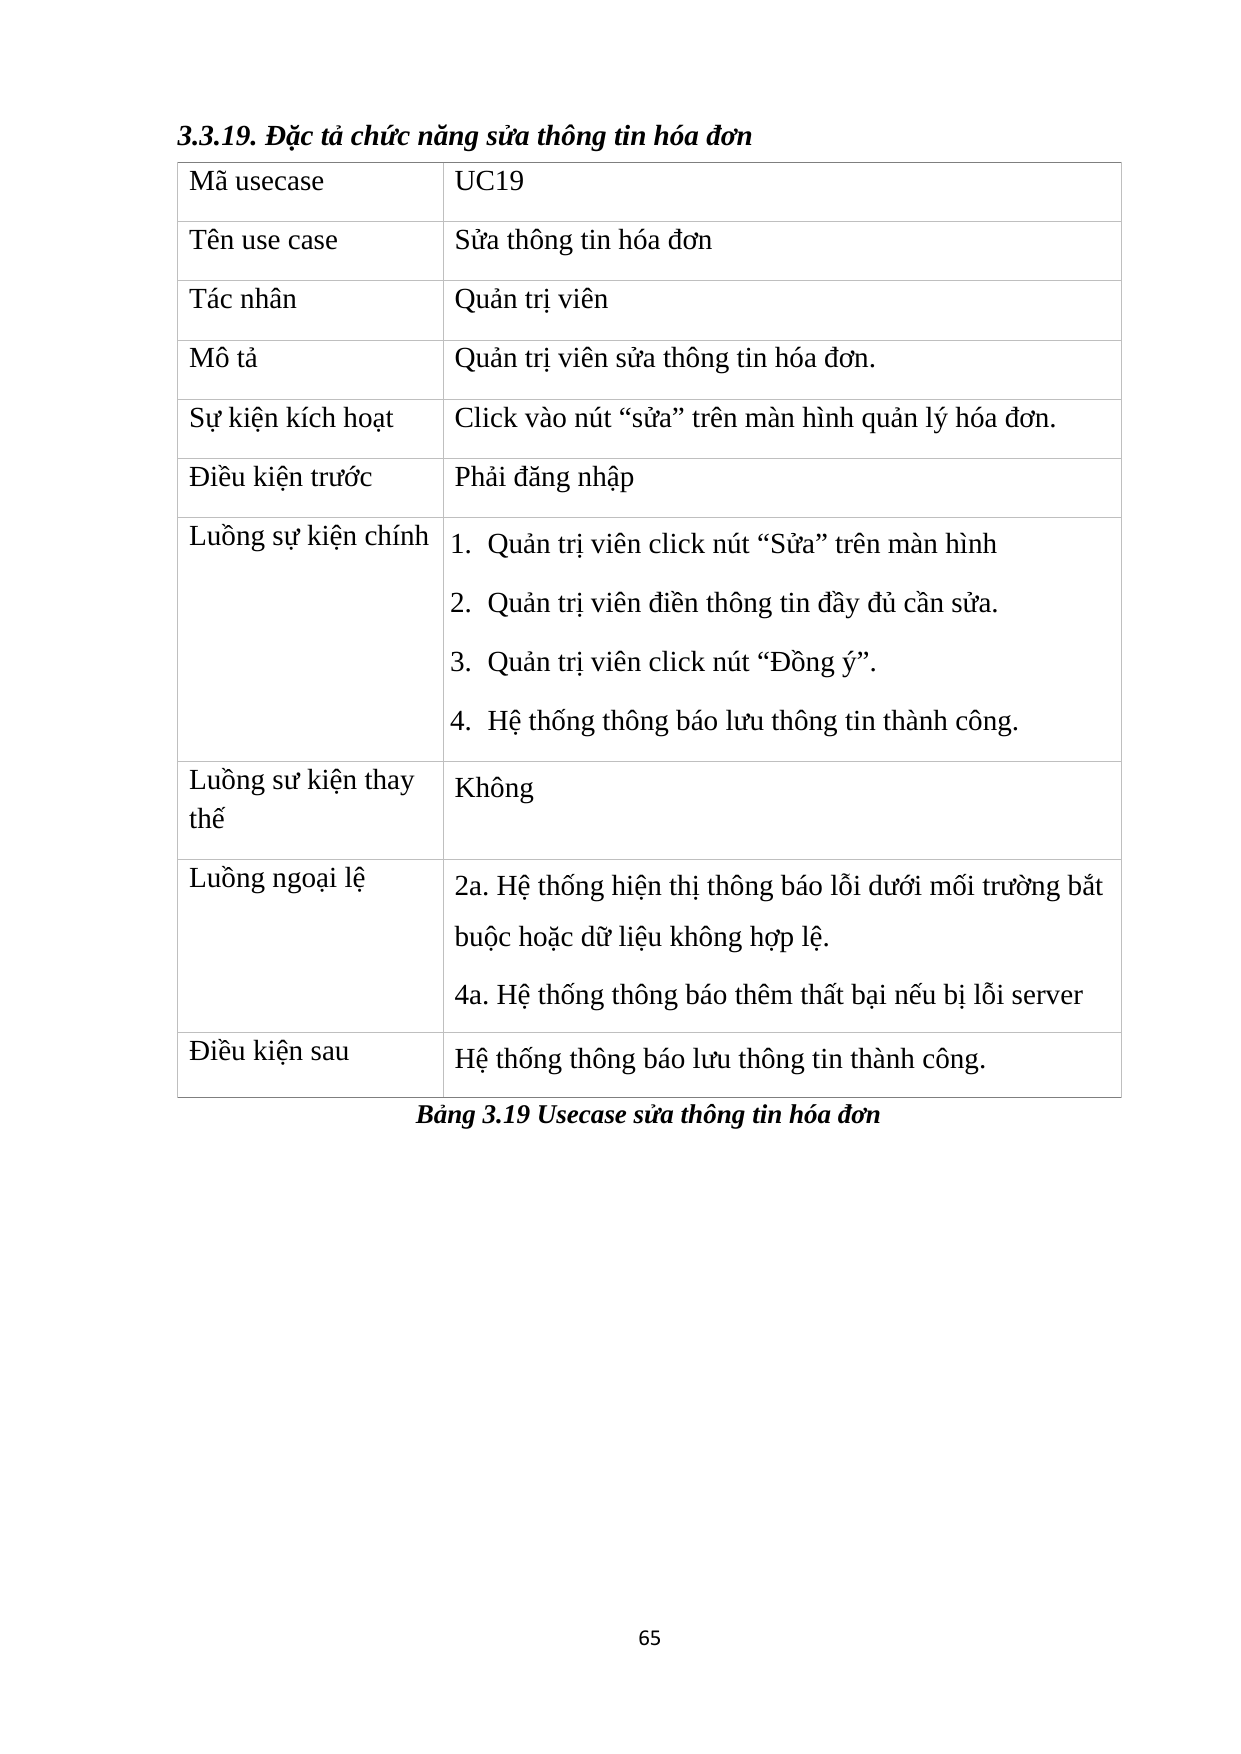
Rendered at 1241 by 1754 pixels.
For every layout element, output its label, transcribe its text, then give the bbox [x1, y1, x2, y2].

table_cell Sửa thông tin hóa đơn [444, 222, 1121, 280]
table_cell Tên use case [178, 222, 443, 280]
table_cell Không [444, 762, 1121, 859]
table_cell Quản trị viên click nút “Sửa” trên màn hình Quản trị viên điền thông tin đầy đủ cần sửa. Quản trị viên click nút “Đồng ý”. Hệ thống thông báo lưu thông tin thành công. [444, 518, 1121, 761]
table_cell Sự kiện kích hoạt [178, 400, 443, 458]
table_cell Phải đăng nhập [444, 459, 1121, 517]
table_cell Tác nhân [178, 281, 443, 339]
table_cell Điều kiện trước [178, 459, 443, 517]
table_cell Mô tả [178, 341, 443, 399]
subtitle Đặc tả chức năng sửa thông tin hóa đơn [177, 118, 1122, 152]
table_cell Điều kiện sau [178, 1033, 443, 1097]
table_cell Luồng ngoại lệ [178, 860, 443, 1032]
table_cell Click vào nút “sửa” trên màn hình quản lý hóa đơn. [444, 400, 1121, 458]
table_cell Quản trị viên [444, 281, 1121, 339]
text Bảng 3.19 Usecase sửa thông tin hóa đơn [177, 1098, 1122, 1129]
table_cell Hệ thống thông báo lưu thông tin thành công. [444, 1033, 1121, 1097]
table_cell Luồng sự kiện chính [178, 518, 443, 761]
table_header Mã usecase [178, 163, 443, 221]
table_cell 2a. Hệ thống hiện thị thông báo lỗi dưới mối trường bắt buộc hoặc dữ liệu không hợp lệ. 4a. Hệ thống thông báo thêm thất bại nếu bị lỗi server [444, 860, 1121, 1032]
table_cell Luồng sư kiện thay thế [178, 762, 443, 859]
table_header UC19 [444, 163, 1121, 221]
table_cell Quản trị viên sửa thông tin hóa đơn. [444, 341, 1121, 399]
